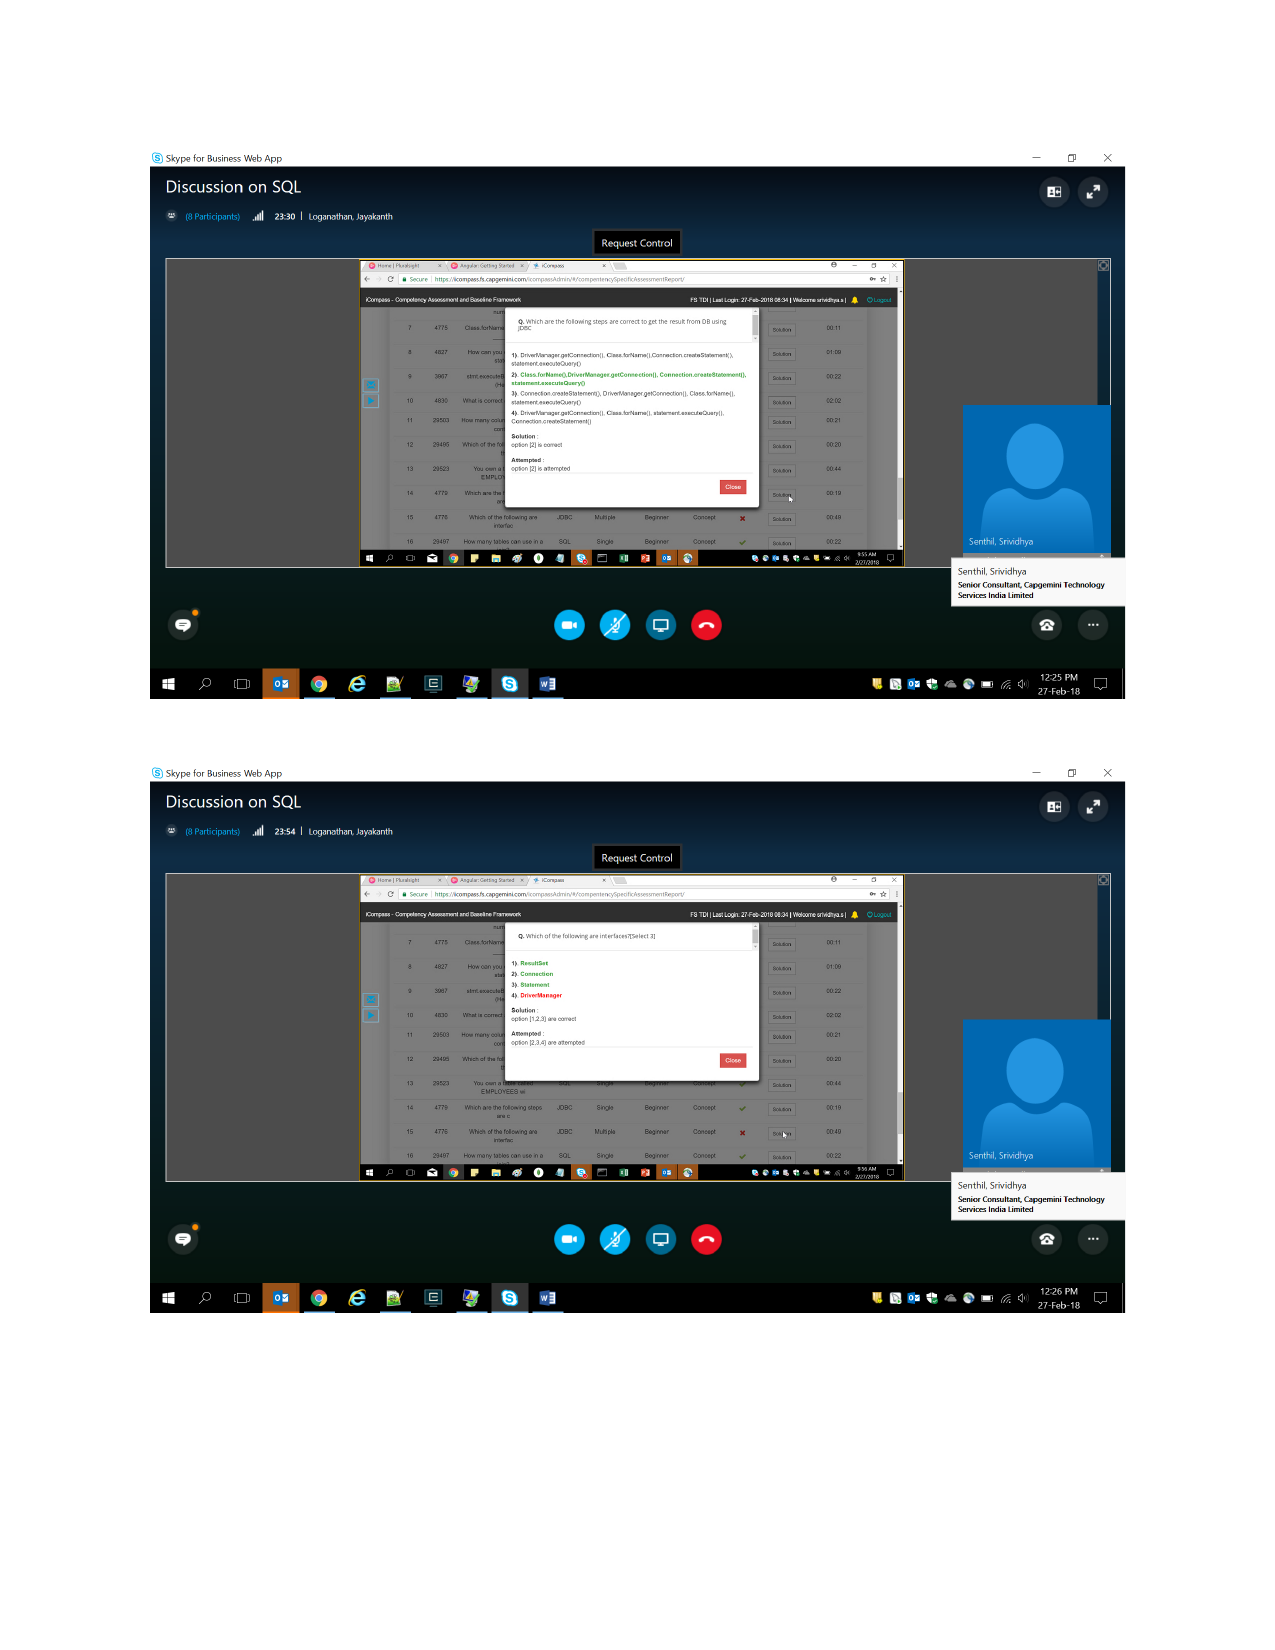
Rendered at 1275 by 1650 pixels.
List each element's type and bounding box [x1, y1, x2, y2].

picture [150, 150, 1125, 699]
picture [150, 764, 1125, 1313]
